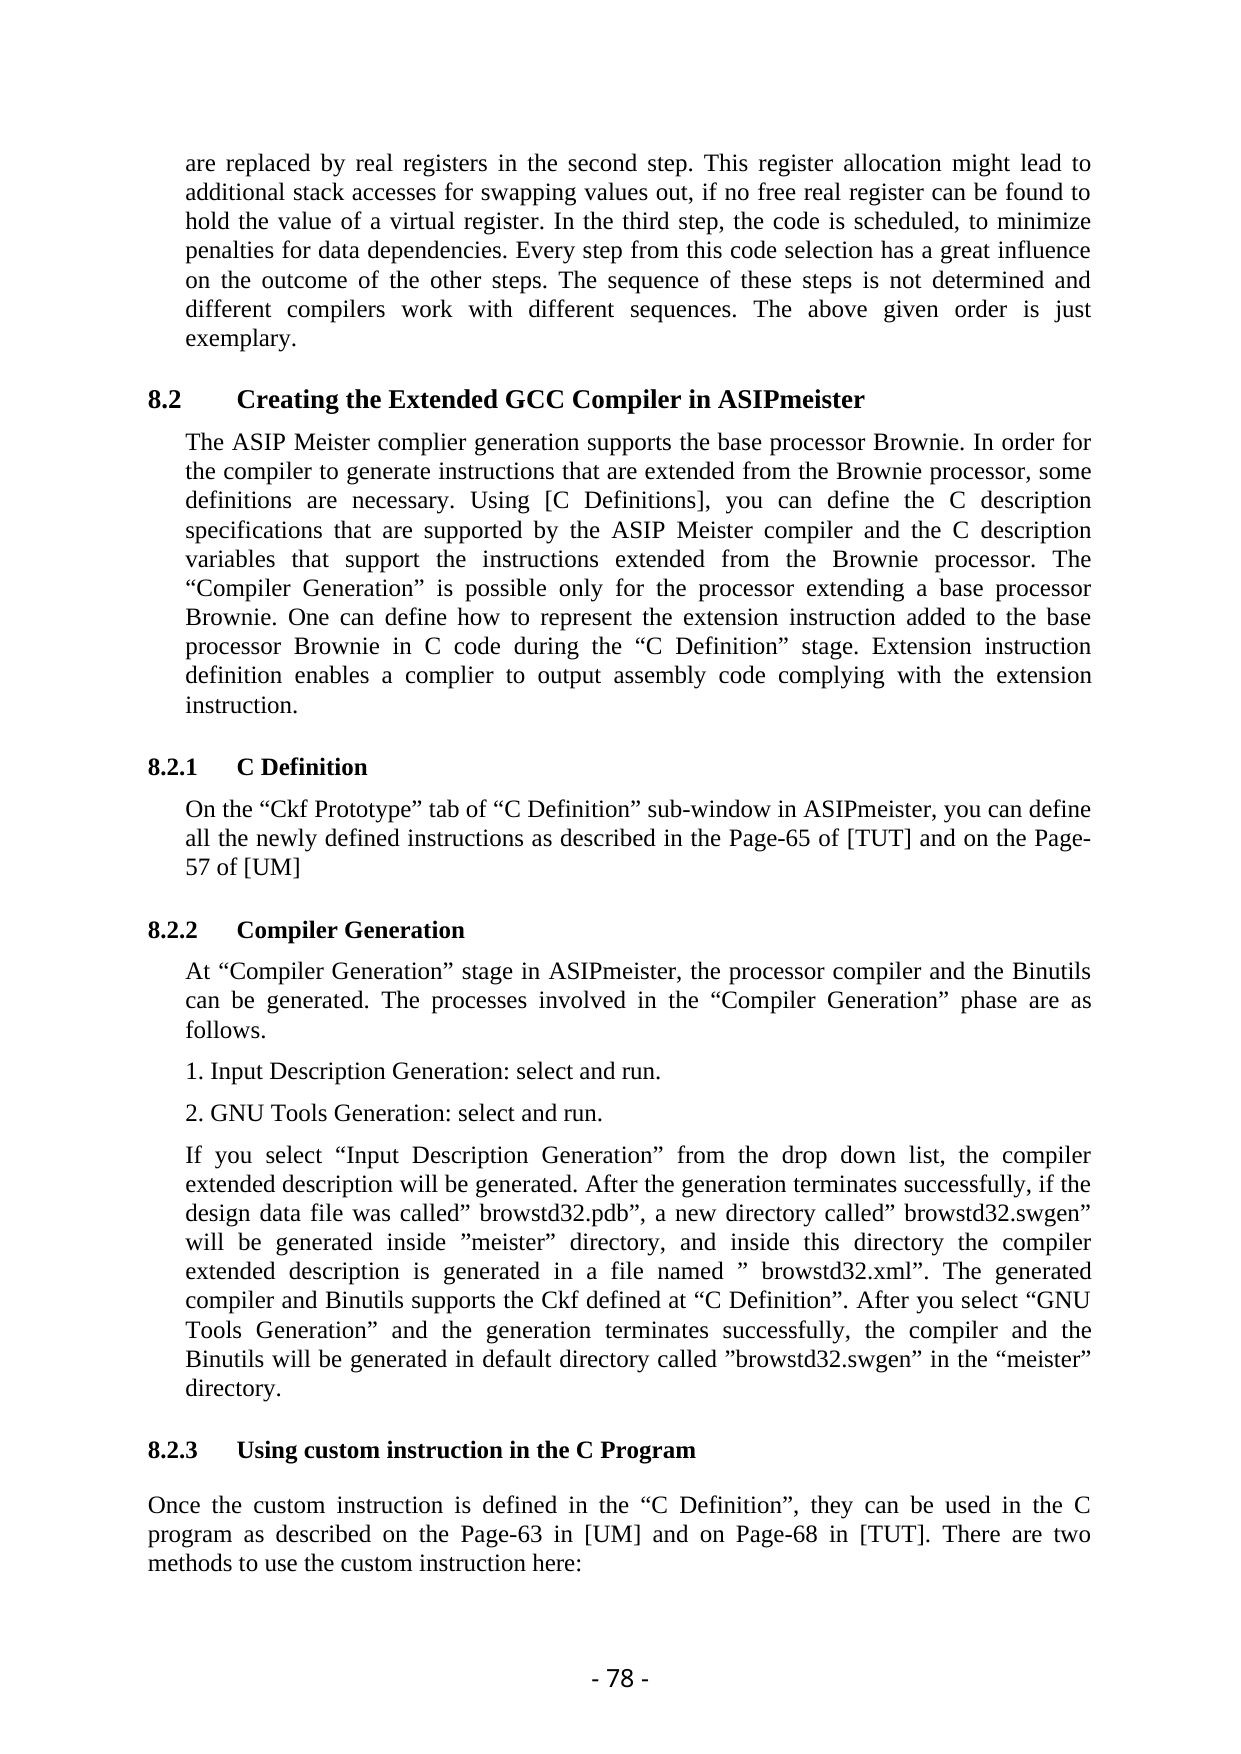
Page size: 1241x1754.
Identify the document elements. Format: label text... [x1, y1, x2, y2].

subtitle Creating the Extended GCC Compiler in ASIPmeister [148, 377, 1092, 414]
text 1. Input Description Generation: select and run. [185, 1056, 1092, 1085]
subtitle C Definition [148, 743, 1092, 781]
text 2. GNU Tools Generation: select and run. [185, 1098, 1092, 1127]
subtitle Compiler Generation [148, 906, 1092, 943]
subtitle Using custom instruction in the C Program [148, 1427, 1092, 1464]
text If you select “Input Description Generation” from the drop down list, the compiler extended description will be generated. After the generation terminates successfully, if the design data file was called” browstd32.pdb”, a new directory called” browstd32.swgen” will be generated inside ”meister” directory, and inside this directory the compiler extended description is generated in a file named ” browstd32.xml”. The generated compiler and Binutils supports the Ckf defined at “C Definition”. After you select “GNU Tools Generation” and the generation terminates successfully, the compiler and the Binutils will be generated in default directory called ”browstd32.swgen” in the “meister” directory. [185, 1139, 1092, 1402]
text Once the custom instruction is defined in the “C Definition”, they can be used in the C program as described on the Page-63 in [UM] and on Page-68 in [TUT]. There are two methods to use the custom instruction here: [148, 1489, 1092, 1577]
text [185, 148, 1092, 352]
text The ASIP Meister complier generation supports the base processor Brownie. In order for the compiler to generate instructions that are extended from the Brownie processor, some definitions are necessary. Using [C Definitions], you can define the C description specifications that are supported by the ASIP Meister compiler and the C description variables that support the instructions extended from the Brownie processor. The “Compiler Generation” is possible only for the processor extending a base processor Brownie. One can define how to represent the extension instruction added to the base processor Brownie in C code during the “C Definition” stage. Extension instruction definition enables a complier to output assembly code complying with the extension instruction. [185, 427, 1092, 718]
text On the “Ckf Prototype” tab of “C Definition” sub-window in ASIPmeister, you can define all the newly defined instructions as described in the Page-65 of [TUT] and on the Page-57 of [UM] [185, 793, 1092, 881]
text At “Compiler Generation” stage in ASIPmeister, the processor compiler and the Binutils can be generated. The processes involved in the “Compiler Generation” phase are as follows. [185, 956, 1092, 1043]
